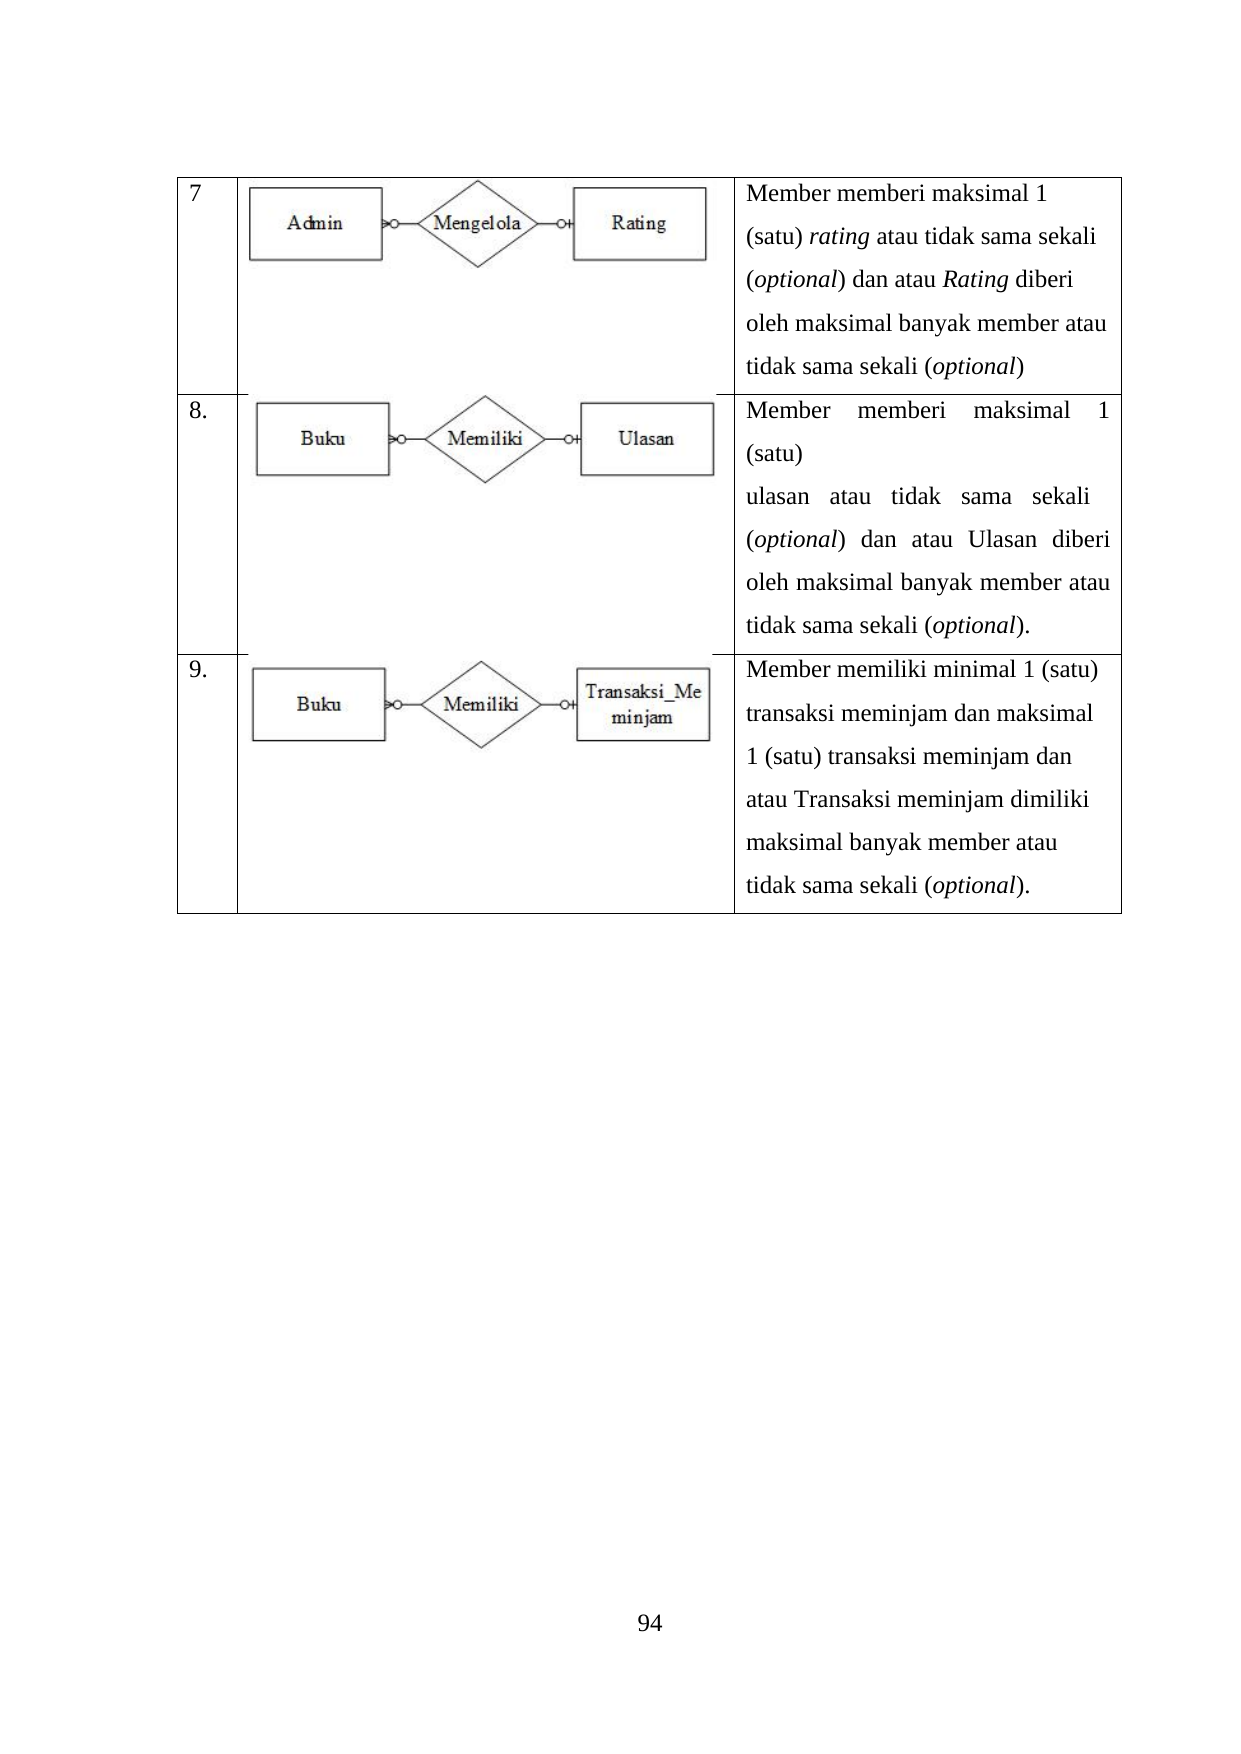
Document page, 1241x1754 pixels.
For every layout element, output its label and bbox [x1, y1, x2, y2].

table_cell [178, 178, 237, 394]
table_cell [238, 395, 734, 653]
picture [248, 654, 713, 754]
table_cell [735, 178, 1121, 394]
picture [248, 178, 720, 269]
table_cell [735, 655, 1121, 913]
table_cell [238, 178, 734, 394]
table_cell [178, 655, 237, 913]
picture [248, 394, 717, 487]
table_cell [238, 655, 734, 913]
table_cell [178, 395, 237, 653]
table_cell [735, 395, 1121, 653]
